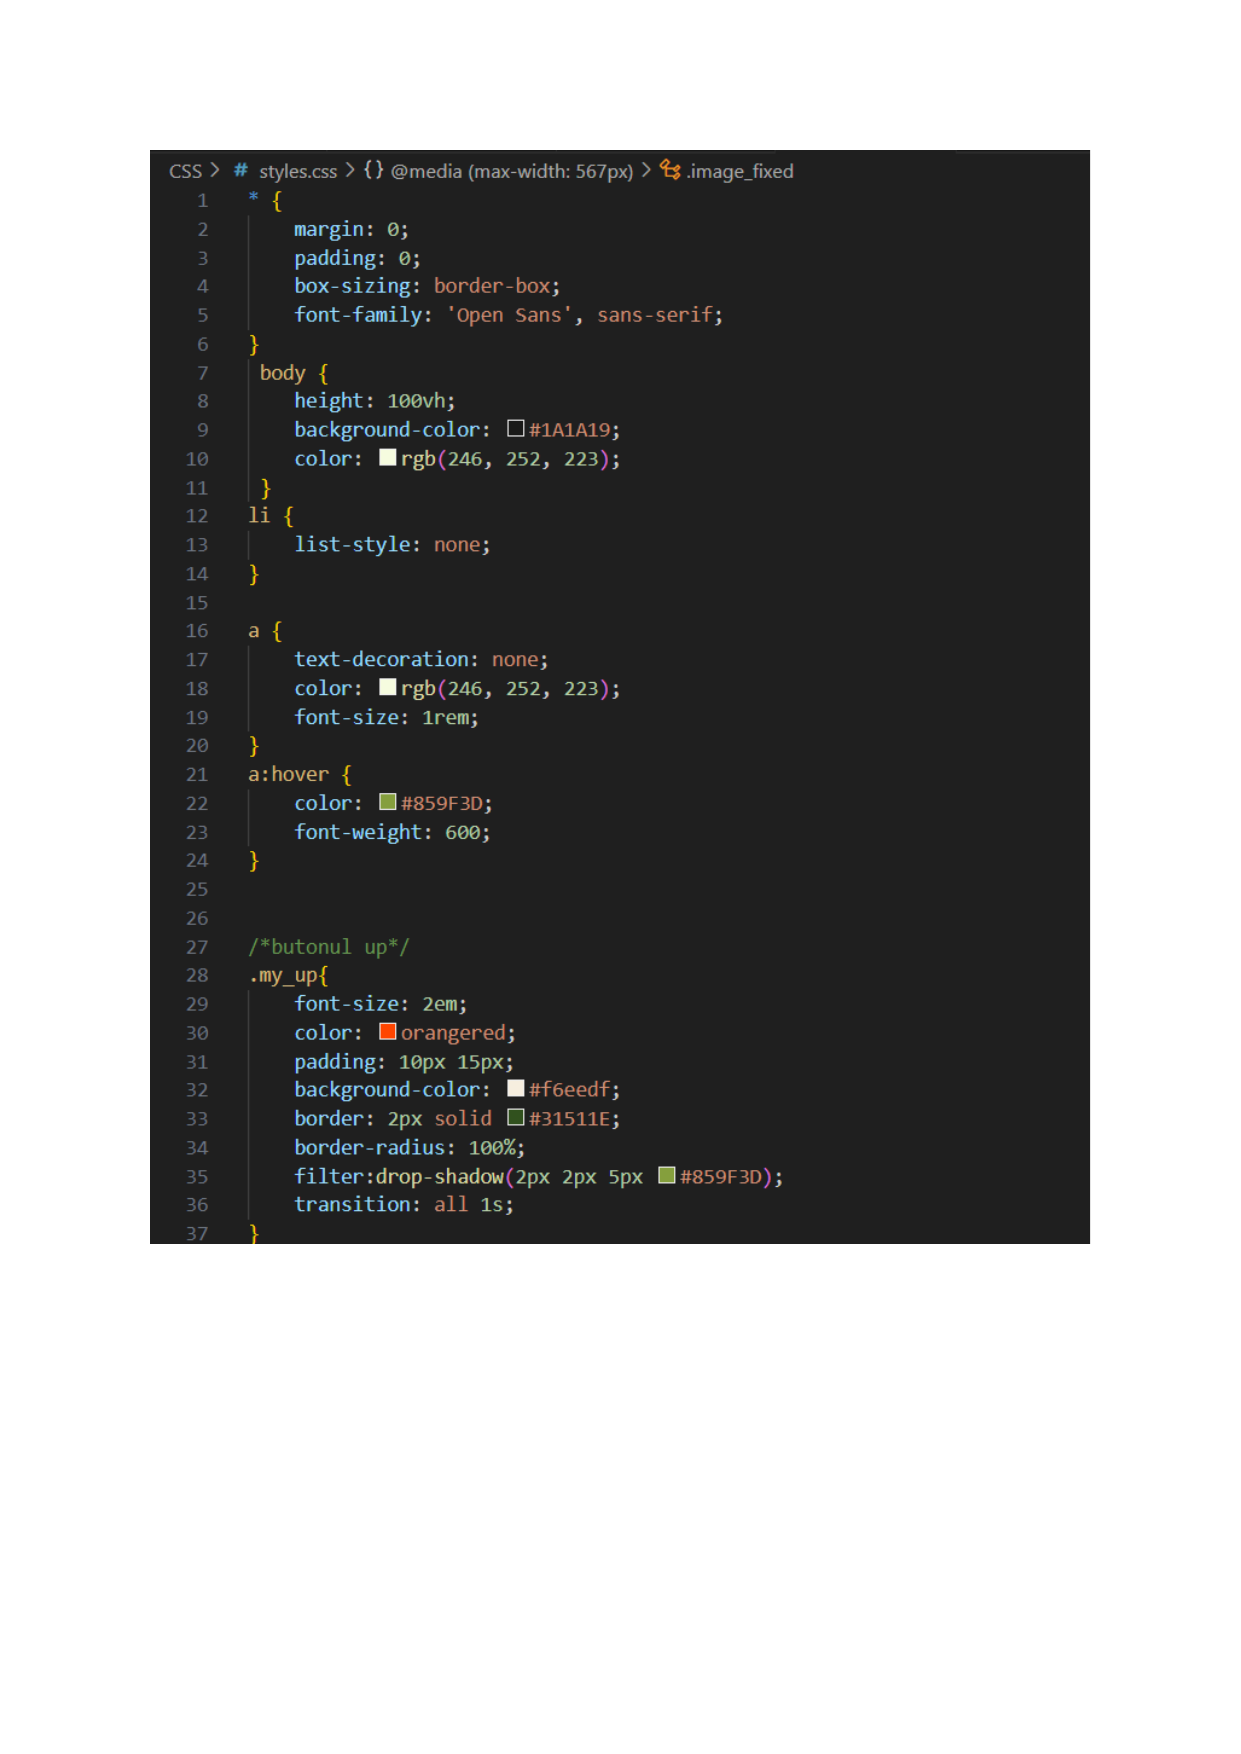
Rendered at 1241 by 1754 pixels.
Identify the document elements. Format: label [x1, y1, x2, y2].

picture [150, 150, 1091, 1244]
